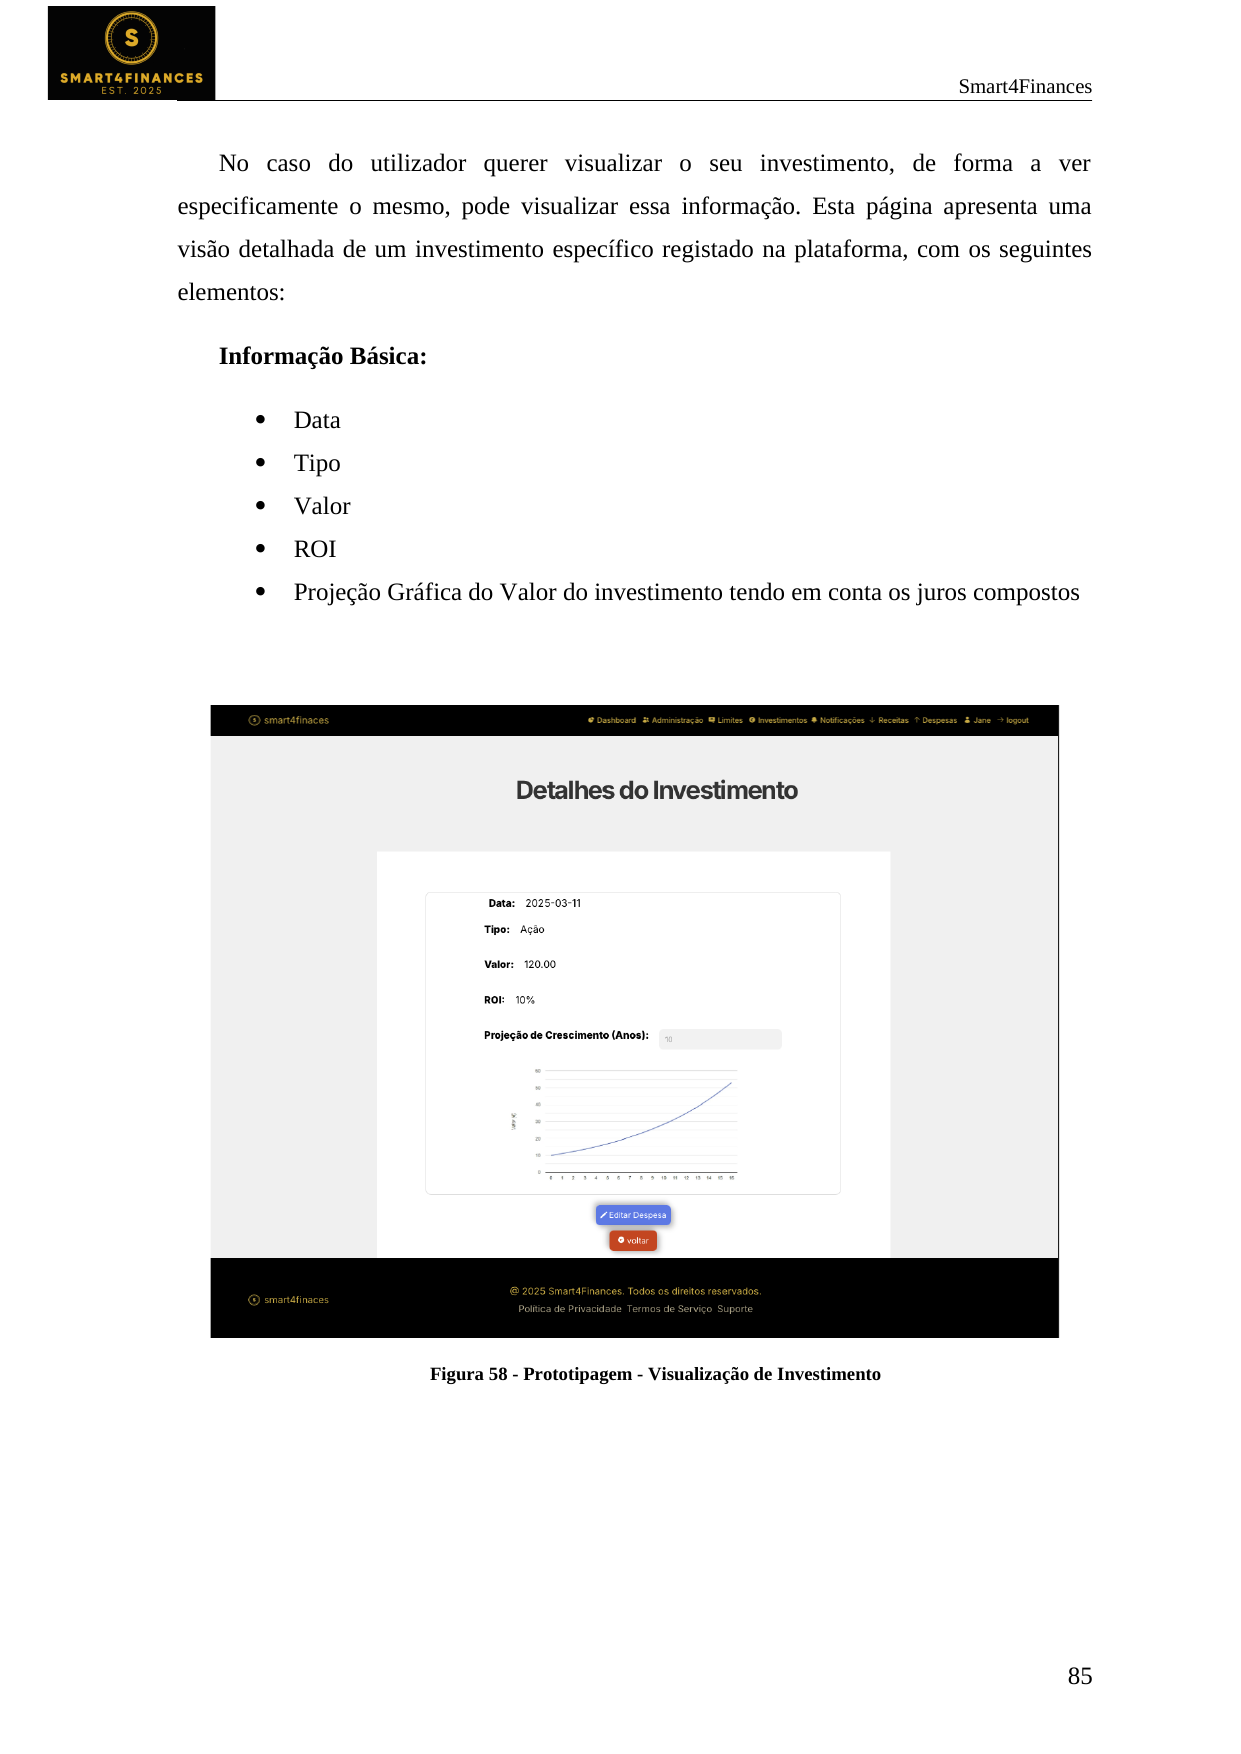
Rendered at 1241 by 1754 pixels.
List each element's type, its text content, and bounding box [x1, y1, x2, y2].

list Tipo [256, 448, 1092, 477]
list ROI [256, 534, 1092, 563]
list Data [256, 405, 1092, 434]
text Informação Básica: [177, 341, 1092, 370]
list Projeção Gráfica do Valor do investimento tendo em conta os juros compostos [256, 577, 1092, 606]
list Valor [256, 491, 1092, 520]
picture [210, 705, 1060, 1338]
text Figura 58 - Prototipagem - Visualização de Investimento [177, 1363, 1092, 1384]
picture [47, 6, 216, 100]
text No caso do utilizador querer visualizar o seu investimento, de forma a ver especificamente o mesmo, pode visualizar essa informação. Esta página apresenta uma visão detalhada de um investimento específico registado na plataforma, com os seguintes elementos: [177, 148, 1092, 306]
